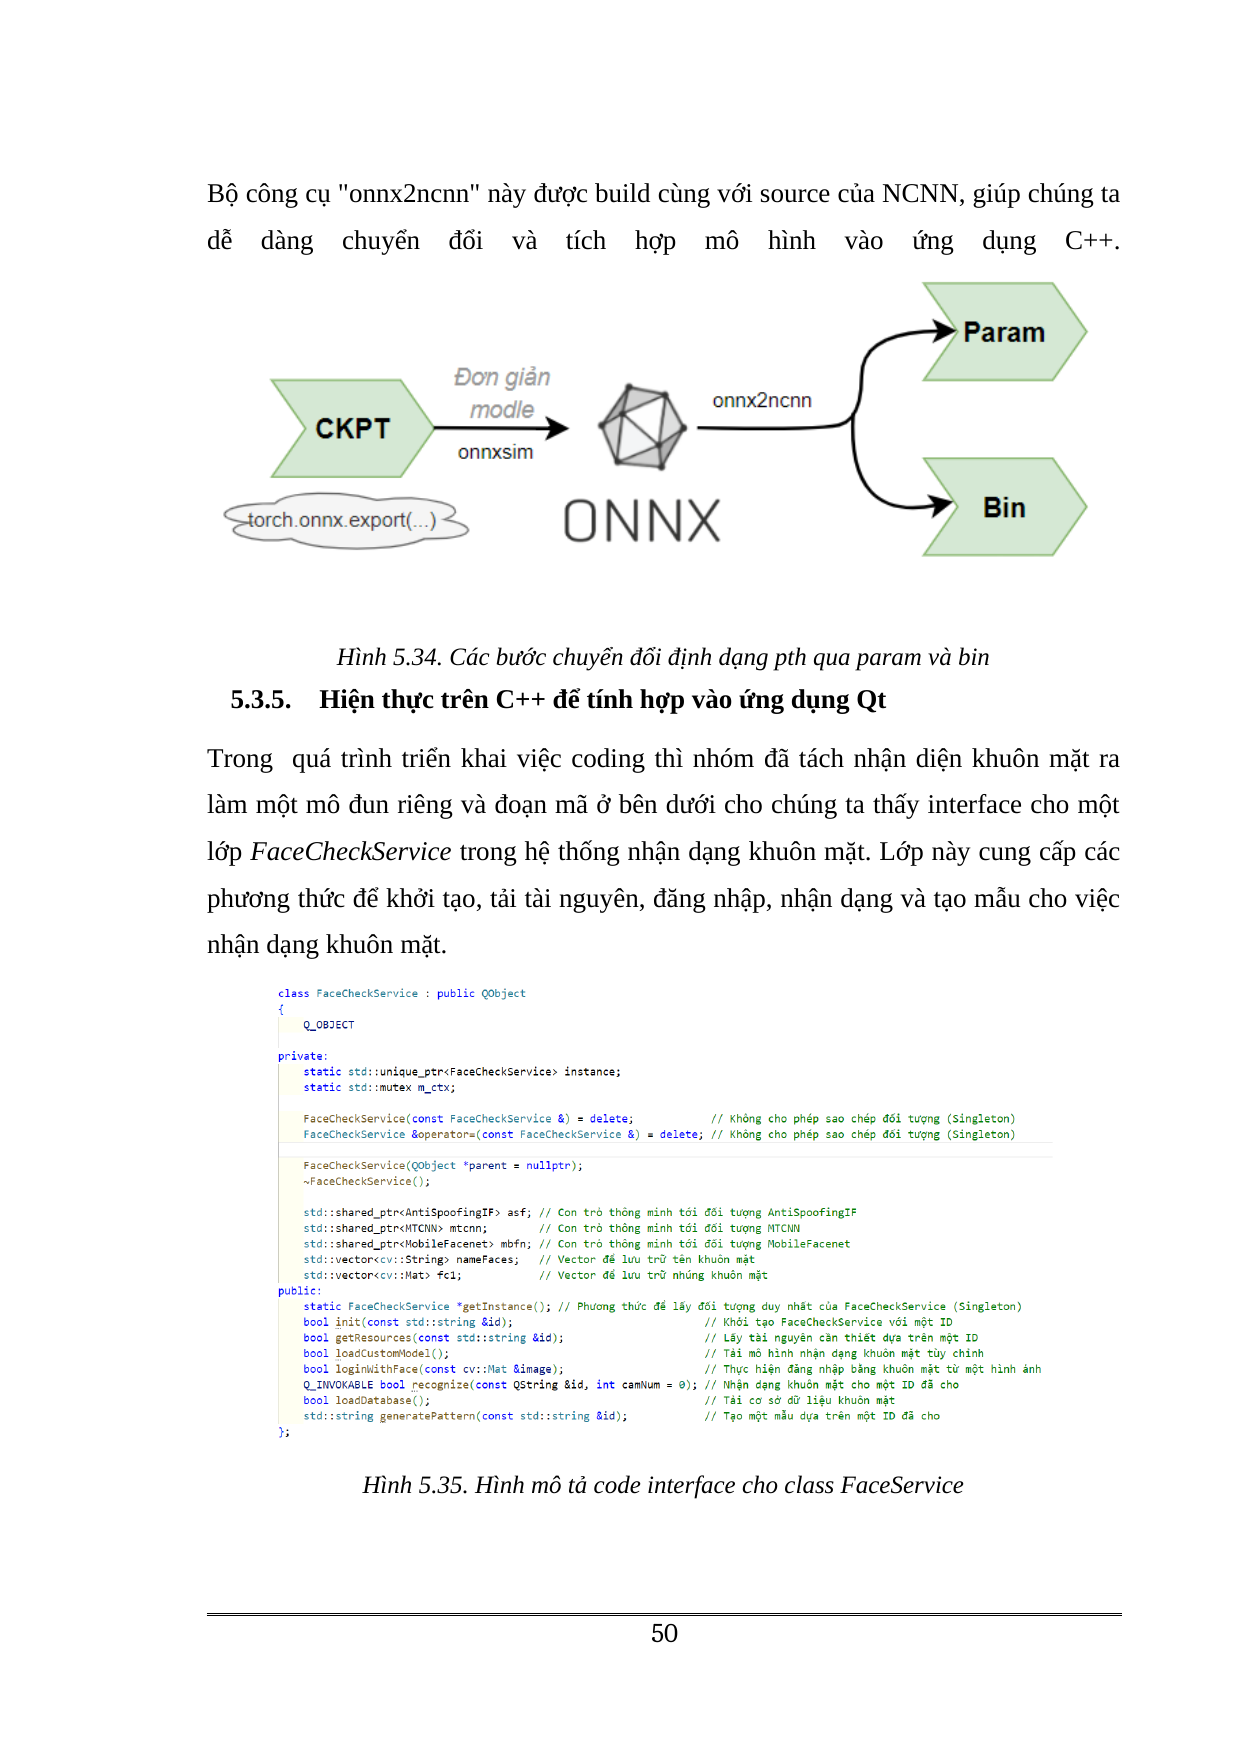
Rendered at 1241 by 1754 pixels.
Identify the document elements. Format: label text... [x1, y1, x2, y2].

subtitle Hiện thực trên C++ để tính hợp vào ứng dụng Qt [230, 683, 1122, 714]
picture [276, 987, 1053, 1442]
picture [206, 270, 1123, 614]
text Trong quá trình triển khai việc coding thì nhóm đã tách nhận diện khuôn mặt ra làm một mô đun riêng và đoạn mã ở bên dưới cho chúng ta thấy interface cho một lớp FaceCheckService trong hệ thống nhận dạng khuôn mặt. Lớp này cung cấp các phương thức để khởi tạo, tải tài nguyên, đăng nhập, nhận dạng và tạo mẫu cho việc nhận dạng khuôn mặt. [207, 742, 1122, 960]
text Bộ công cụ "onnx2ncnn" này được build cùng với source của NCNN, giúp chúng ta dễ dàng chuyển đổi và tích hợp mô hình vào ứng dụng C++. [207, 177, 1122, 270]
